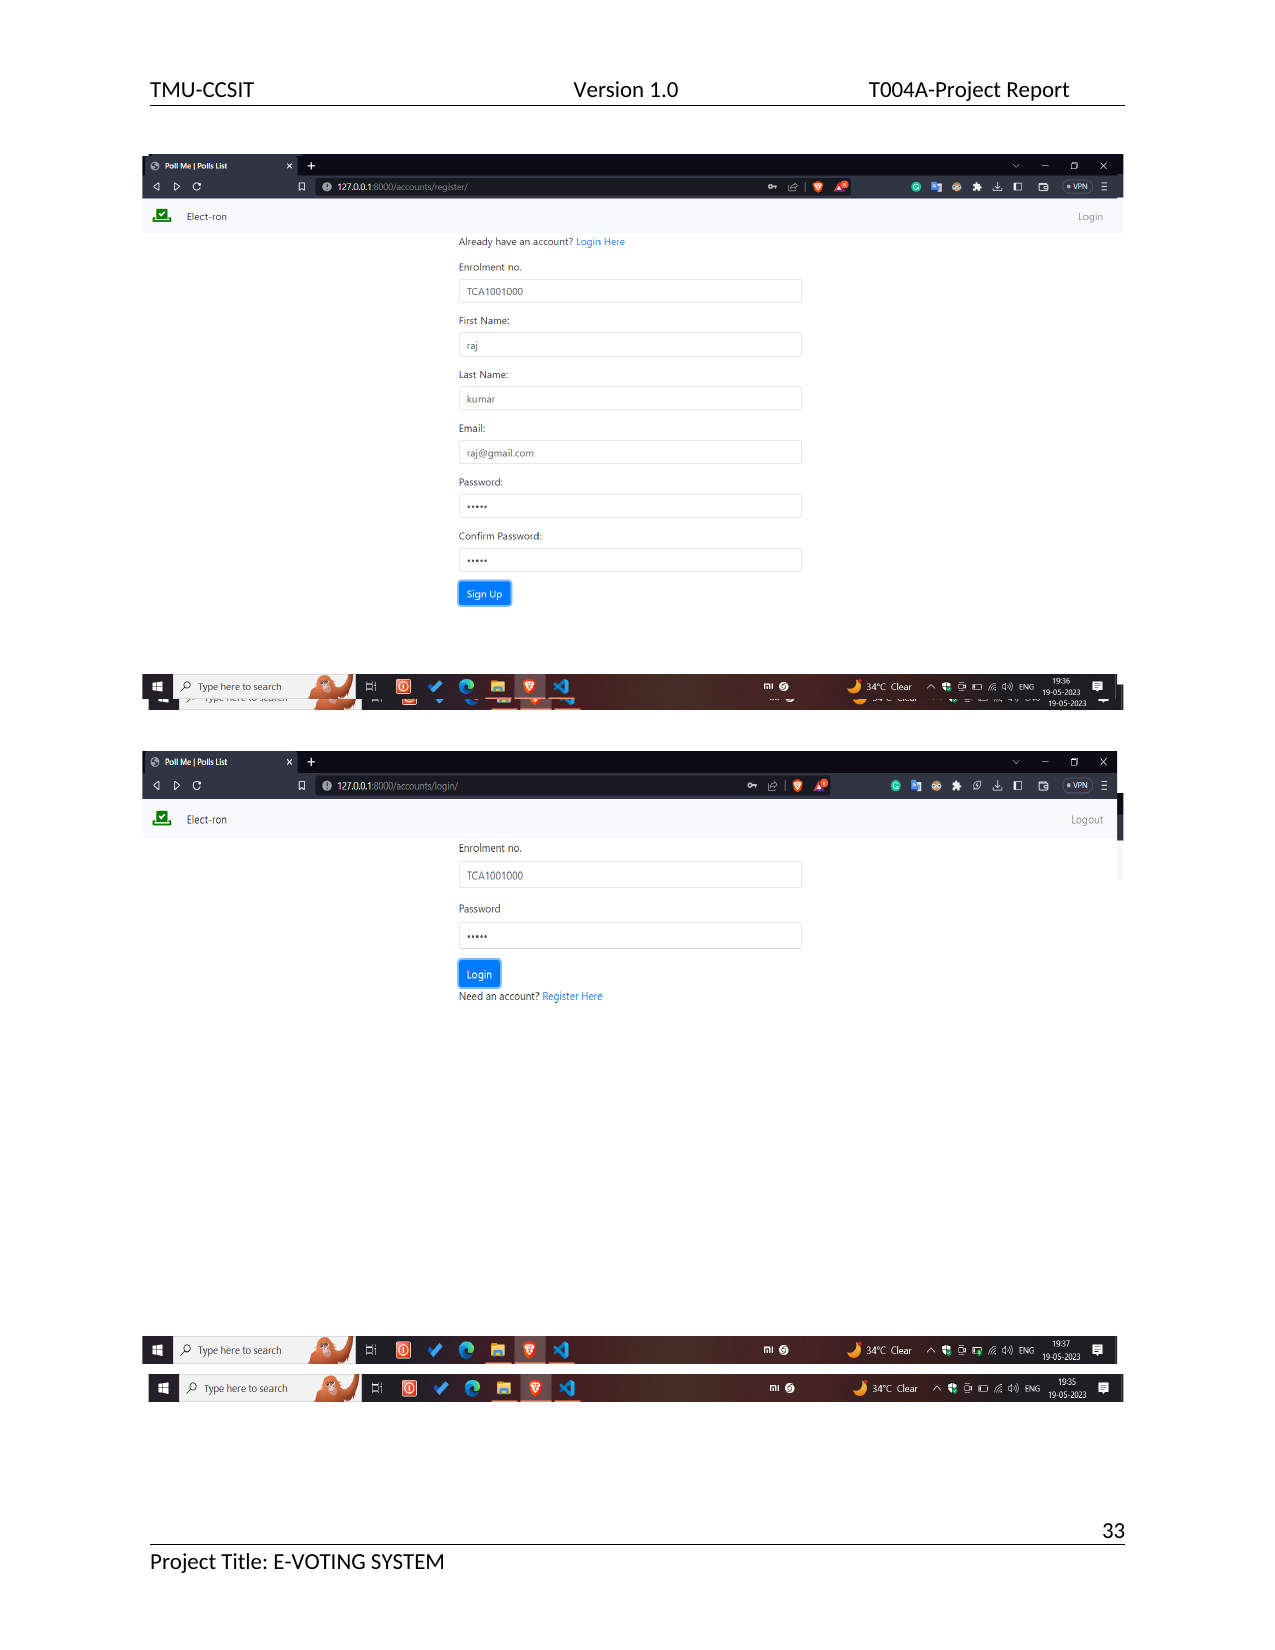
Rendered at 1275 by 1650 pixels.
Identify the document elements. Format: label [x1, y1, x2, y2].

picture [142, 751, 1124, 1402]
picture [142, 154, 1124, 710]
